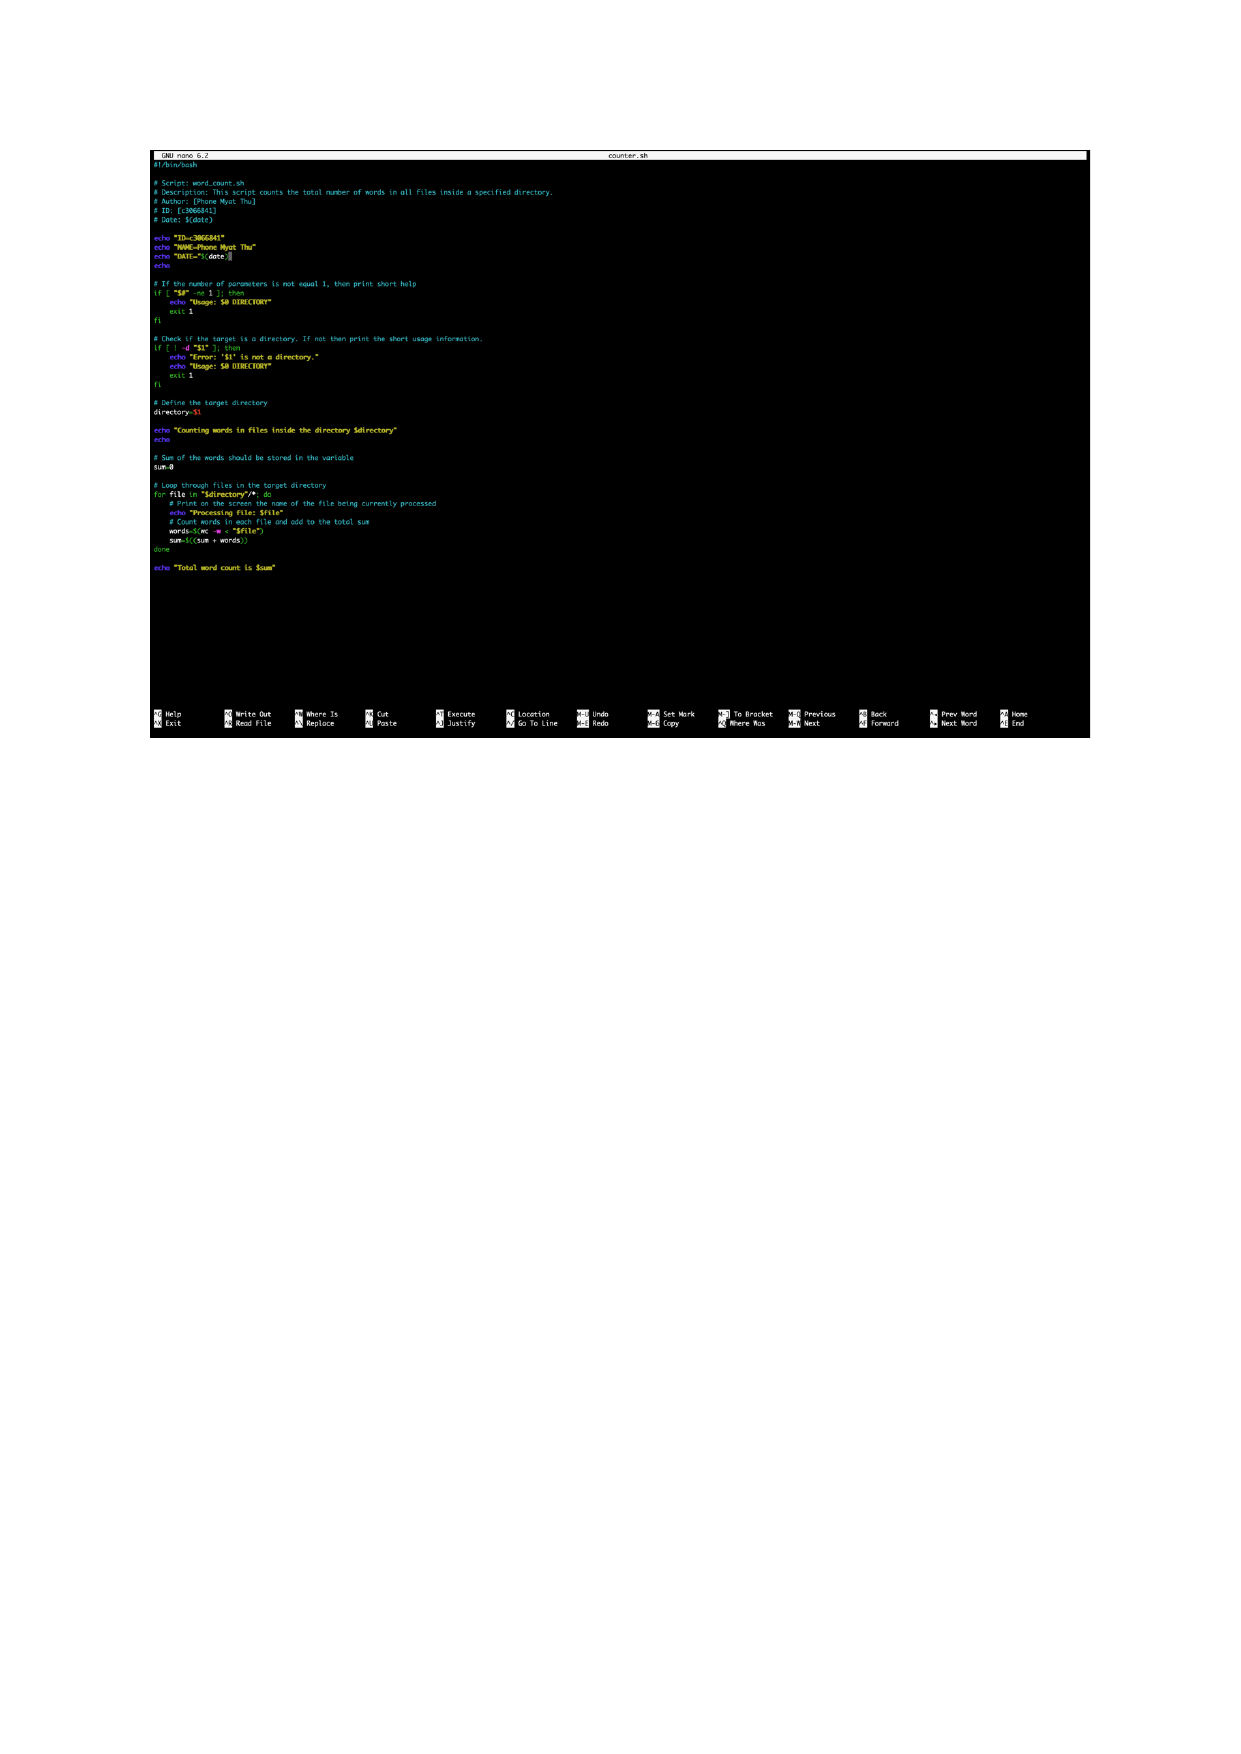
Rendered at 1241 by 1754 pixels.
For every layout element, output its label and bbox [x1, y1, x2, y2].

picture [150, 150, 1091, 738]
